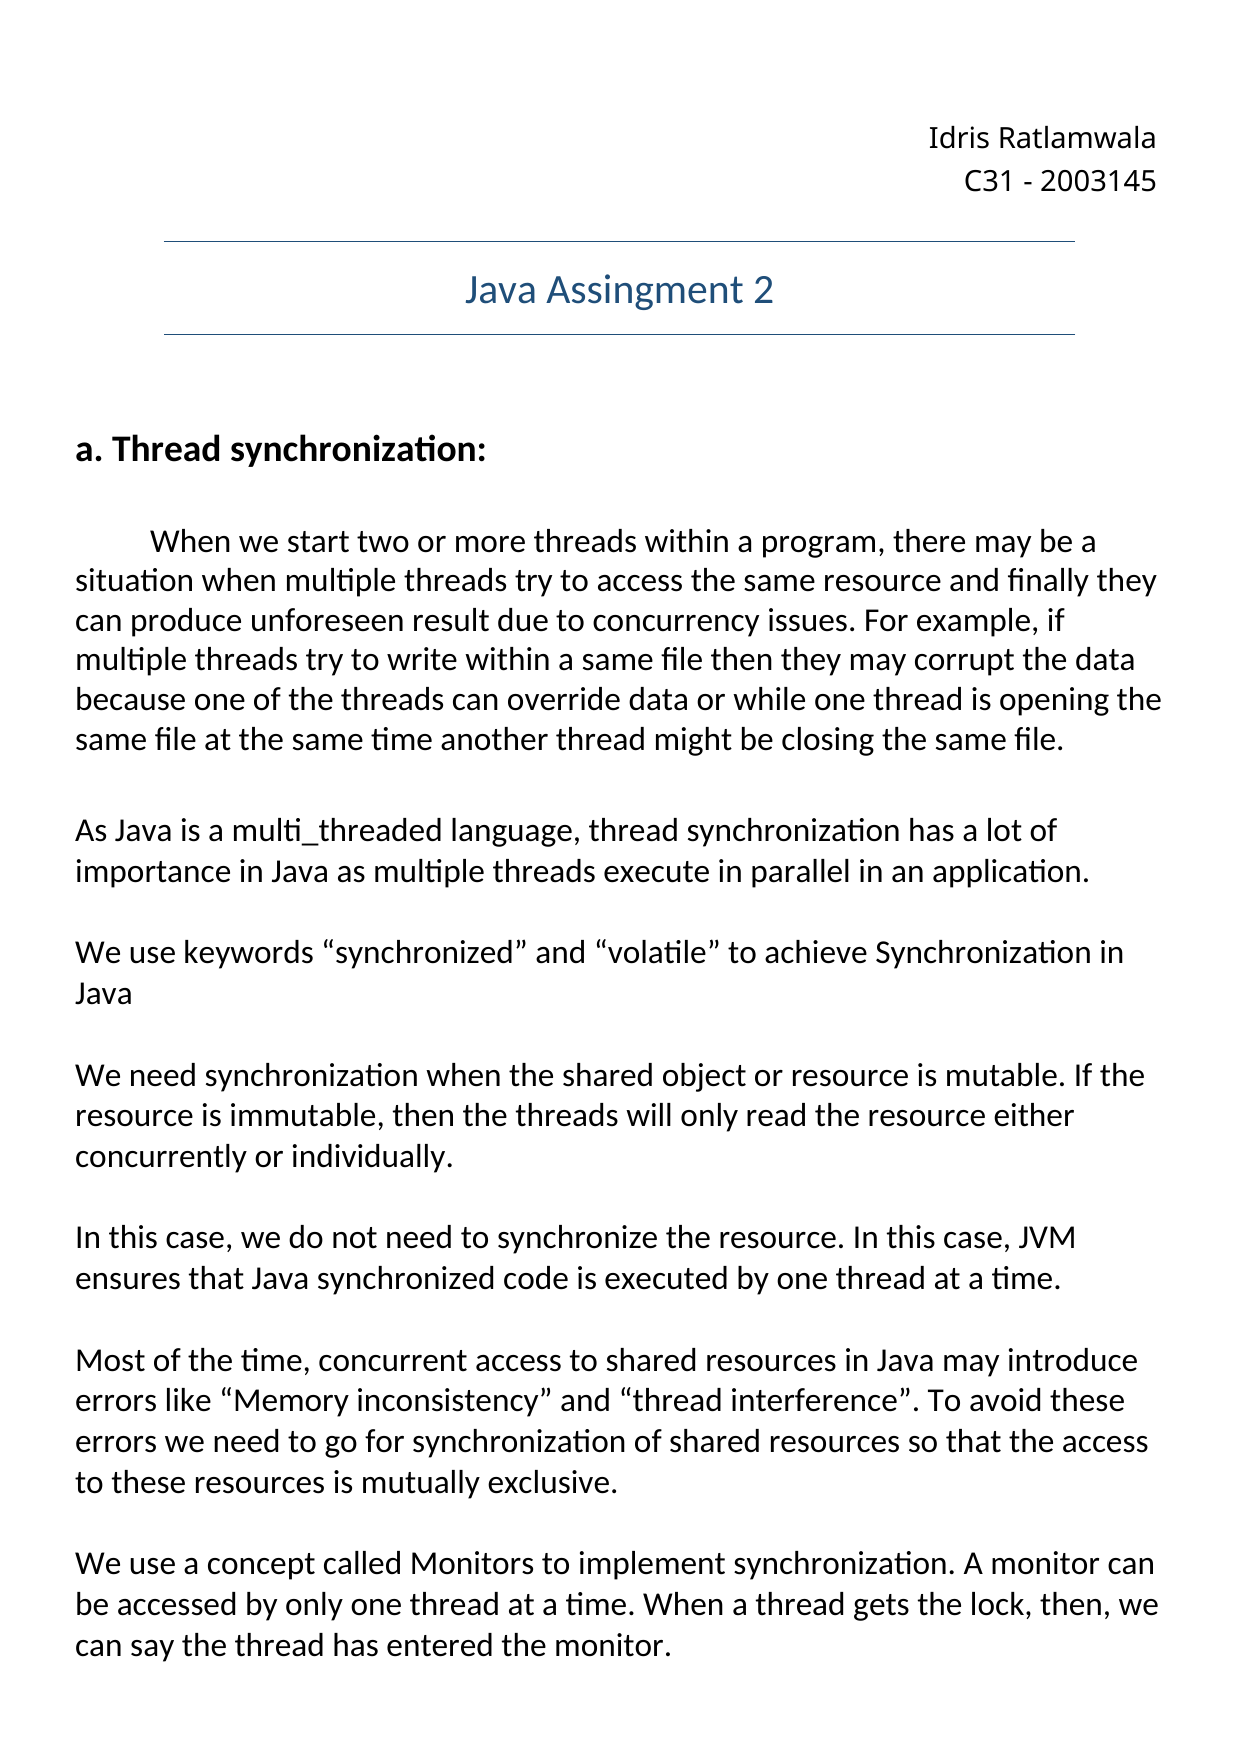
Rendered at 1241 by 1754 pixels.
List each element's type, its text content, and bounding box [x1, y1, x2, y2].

text When we start two or more threads within a program, there may be a situation when multiple threads try to access the same resource and finally they can produce unforeseen result due to concurrency issues. For example, if multiple threads try to write within a same file then they may corrupt the data because one of the threads can override data or while one thread is opening the same file at the same time another thread might be closing the same file. [75, 521, 1165, 758]
text As Java is a multi_threaded language, thread synchronization has a lot of importance in Java as multiple threads execute in parallel in an application. [75, 809, 1165, 891]
text a. Thread synchronization: [75, 426, 1165, 470]
text We need synchronization when the shared object or resource is mutable. If the resource is immutable, then the threads will only read the resource either concurrently or individually. [75, 1053, 1165, 1176]
text Most of the time, concurrent access to shared resources in Java may introduce errors like “Memory inconsistency” and “thread interference”. To avoid these errors we need to go for synchronization of shared resources so that the access to these resources is mutually exclusive. [75, 1339, 1165, 1502]
text In this case, we do not need to synchronize the resource. In this case, JVM ensures that Java synchronized code is executed by one thread at a time. [75, 1216, 1165, 1298]
text Idris Ratlamwala [75, 118, 1157, 157]
text Java Assingment 2 [164, 242, 1075, 334]
text We use keywords “synchronized” and “volatile” to achieve Synchronization in Java [75, 931, 1165, 1013]
text We use a concept called Monitors to implement synchronization. A monitor can be accessed by only one thread at a time. When a thread gets the lock, then, we can say the thread has entered the monitor. [75, 1542, 1165, 1664]
text C31 - 2003145 [75, 161, 1157, 200]
